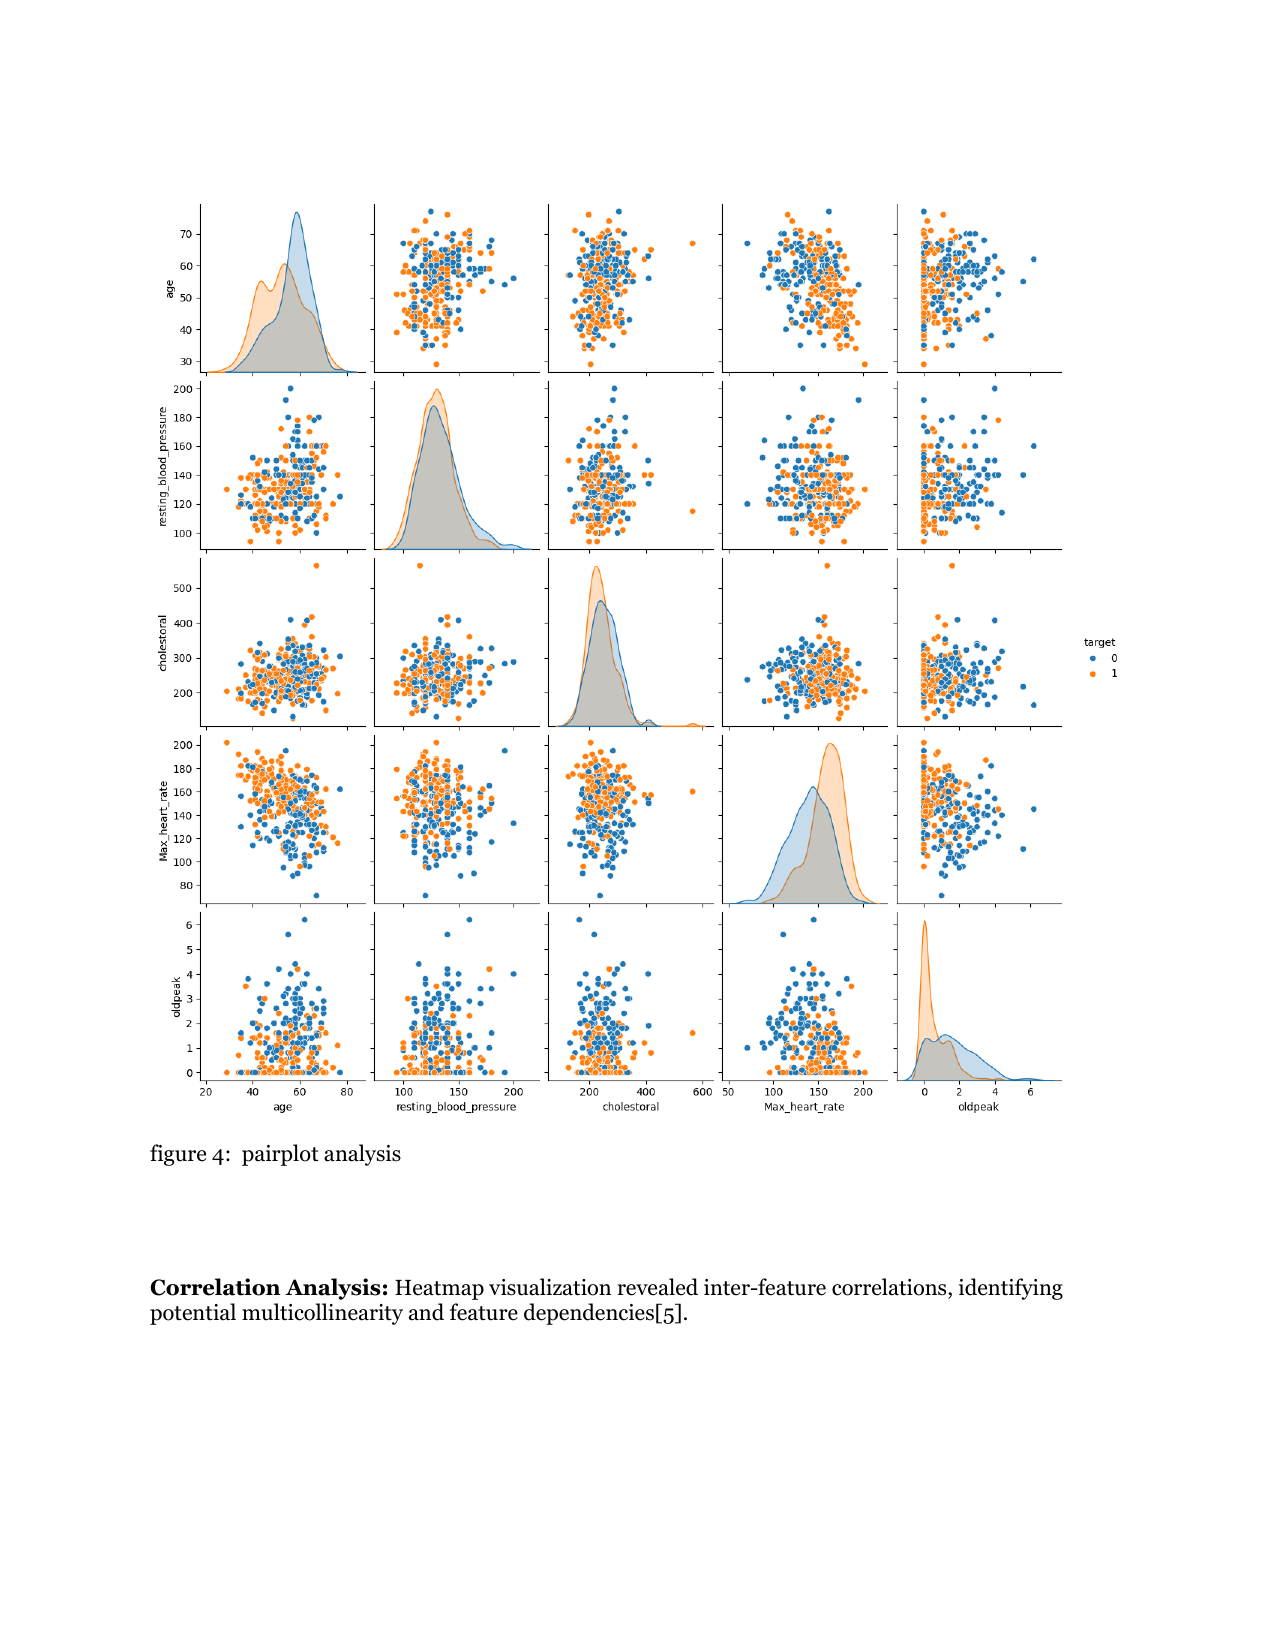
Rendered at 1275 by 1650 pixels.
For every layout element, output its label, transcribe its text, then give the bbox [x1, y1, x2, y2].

text Correlation Analysis: Heatmap visualization revealed inter-feature correlations, identifying potential multicollinearity and feature dependencies[5]. [150, 1276, 1125, 1325]
picture [150, 196, 1125, 1120]
text figure 4: pairplot analysis [150, 1142, 1125, 1166]
